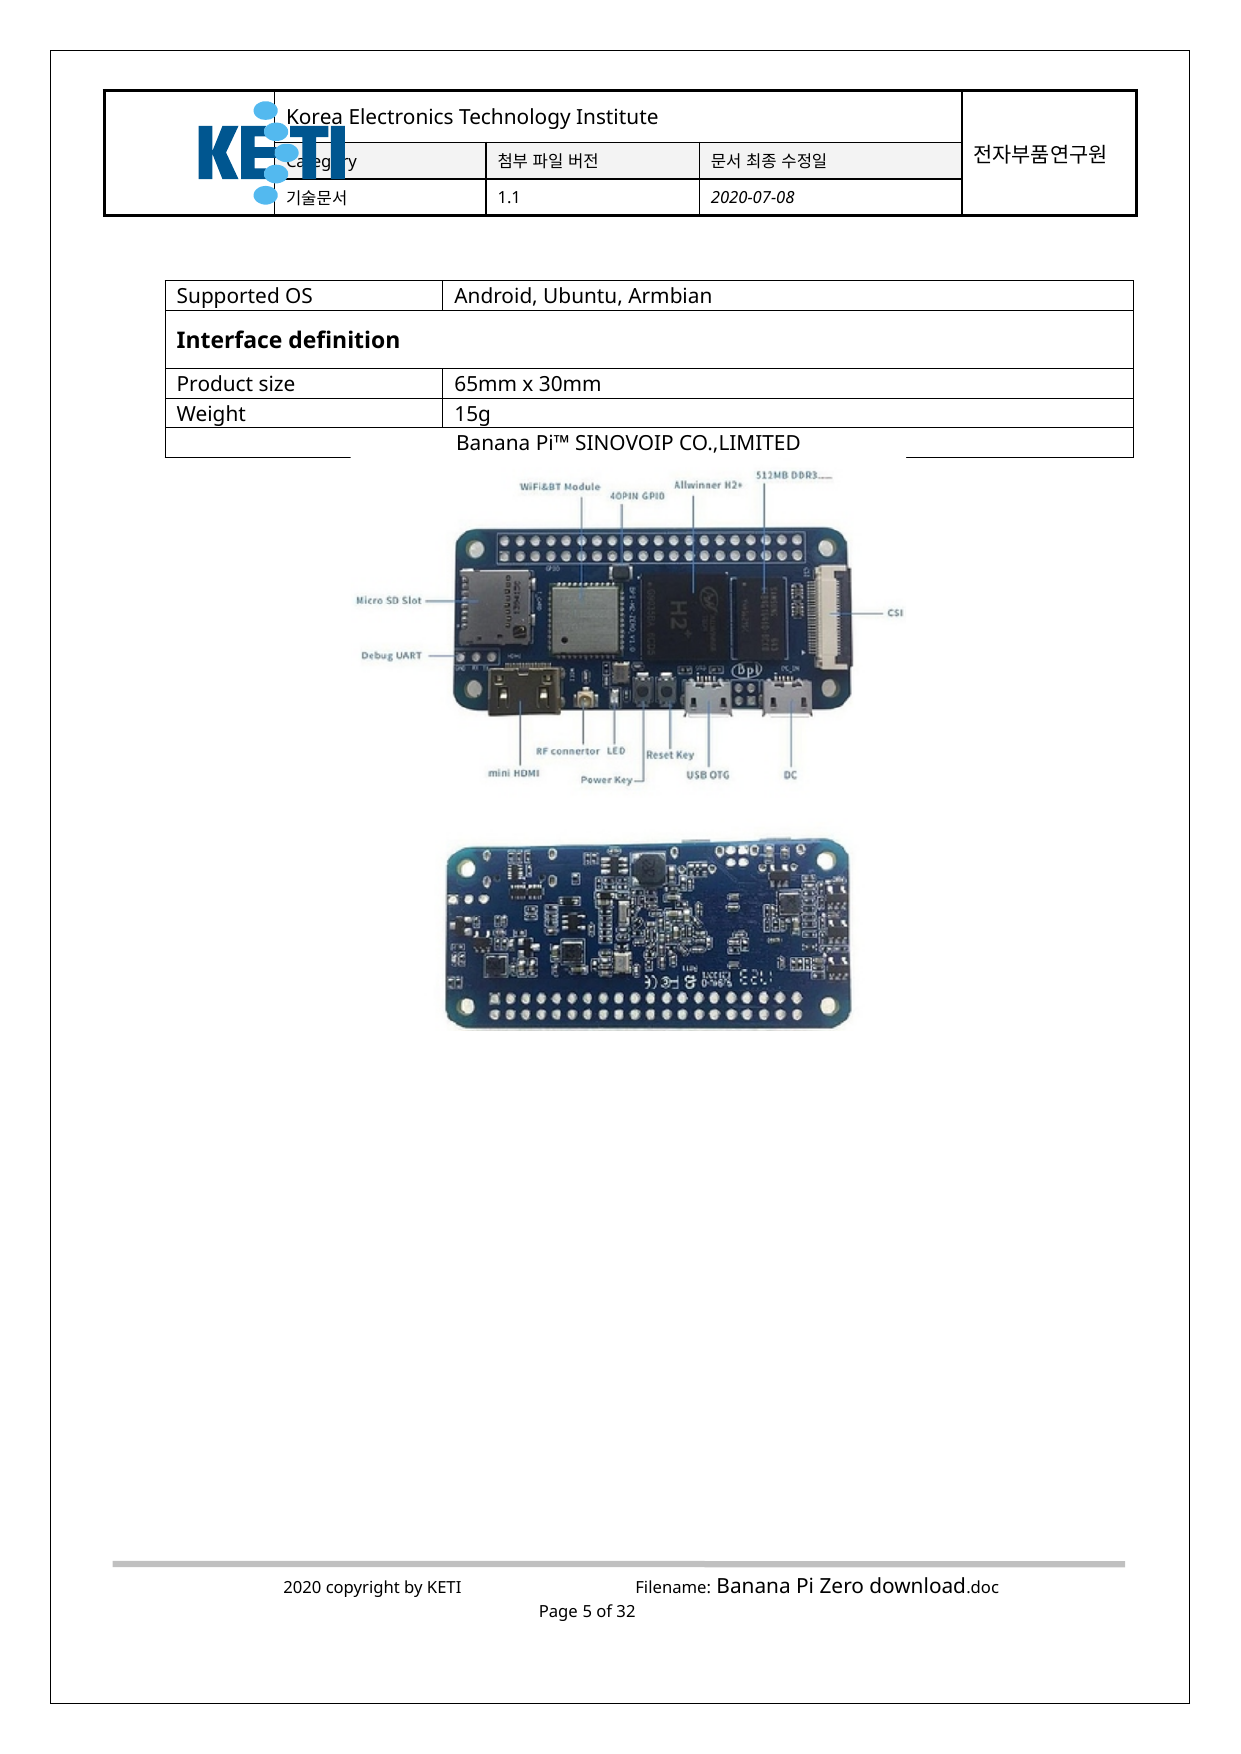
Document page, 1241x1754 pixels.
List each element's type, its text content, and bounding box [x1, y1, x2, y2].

table_cell 15g [443, 399, 1133, 427]
table_cell Product size [166, 369, 442, 398]
table_cell 65mm x 30mm [443, 369, 1133, 398]
picture [350, 457, 907, 1031]
table_cell Weight [166, 399, 442, 427]
table_cell Banana Pi™ SINOVOIP CO.,LIMITED [166, 428, 1133, 457]
table_cell Supported OS [166, 281, 442, 310]
table_cell Android, Ubuntu, Armbian [443, 281, 1133, 310]
table_cell Interface definition [166, 311, 1133, 368]
